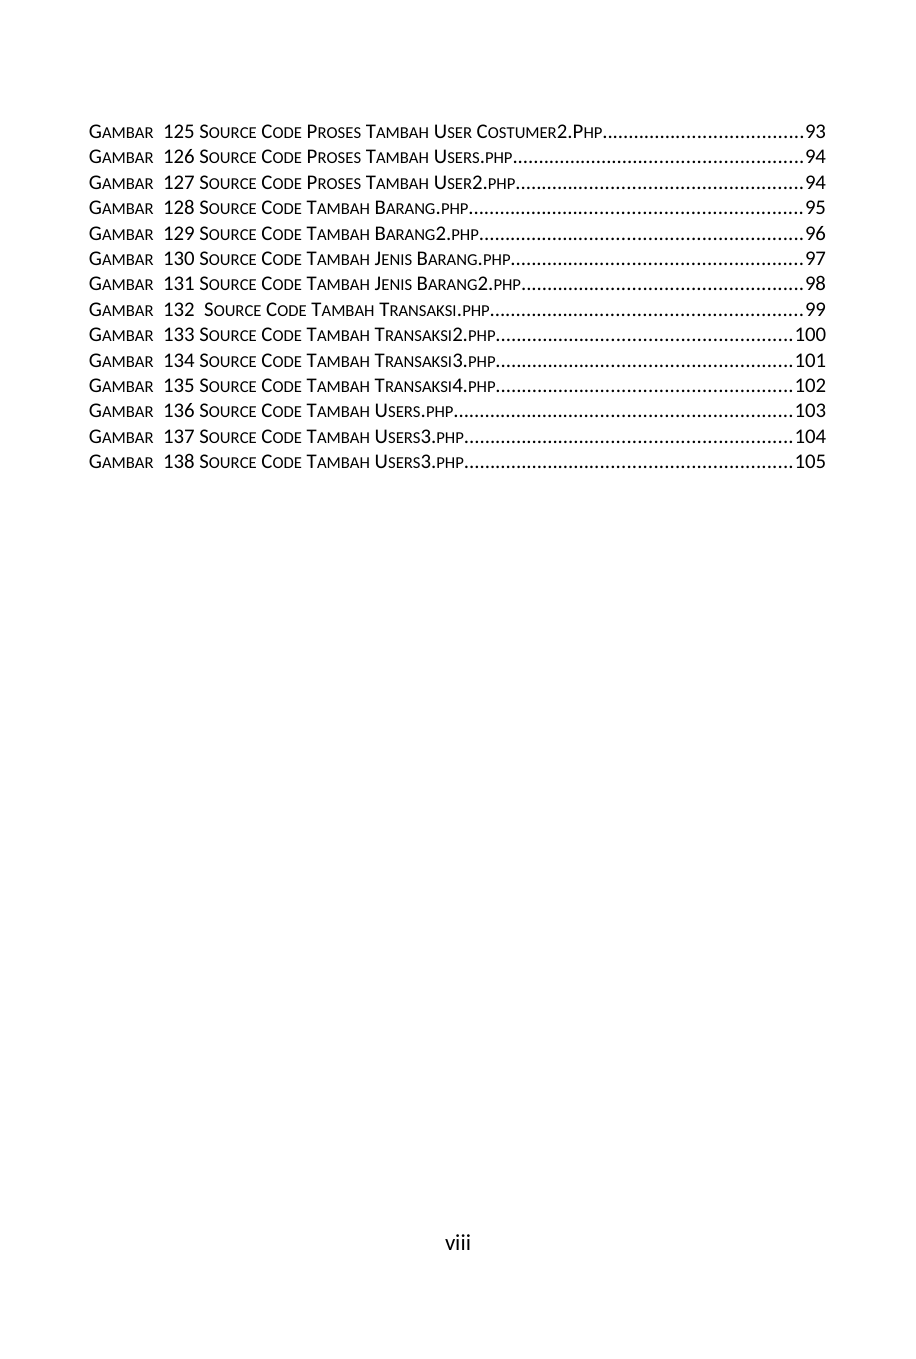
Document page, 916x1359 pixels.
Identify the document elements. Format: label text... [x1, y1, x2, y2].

text Gambar 137 Source Code Tambah Users3.php 104 [89, 423, 827, 448]
text Gambar 130 Source Code Tambah Jenis Barang.php 97 [89, 245, 827, 271]
text Gambar 128 Source Code Tambah Barang.php 95 [89, 194, 827, 220]
text Gambar 133 Source Code Tambah Transaksi2.php 100 [89, 321, 827, 347]
text Gambar 134 Source Code Tambah Transaksi3.php 101 [89, 347, 827, 372]
text Gambar 125 Source Code Proses Tambah User Costumer2.Php 93 [89, 118, 827, 143]
text Gambar 135 Source Code Tambah Transaksi4.php 102 [89, 372, 827, 398]
text Gambar 136 Source Code Tambah Users.php 103 [89, 398, 827, 423]
text Gambar 129 Source Code Tambah Barang2.php 96 [89, 220, 827, 245]
text Gambar 126 Source Code Proses Tambah Users.php 94 [89, 143, 827, 169]
text Gambar 132 Source Code Tambah Transaksi.php 99 [89, 296, 827, 321]
text Gambar 131 Source Code Tambah Jenis Barang2.php 98 [89, 271, 827, 296]
text Gambar 138 Source Code Tambah Users3.php 105 [89, 448, 827, 474]
text Gambar 127 Source Code Proses Tambah User2.php 94 [89, 169, 827, 194]
